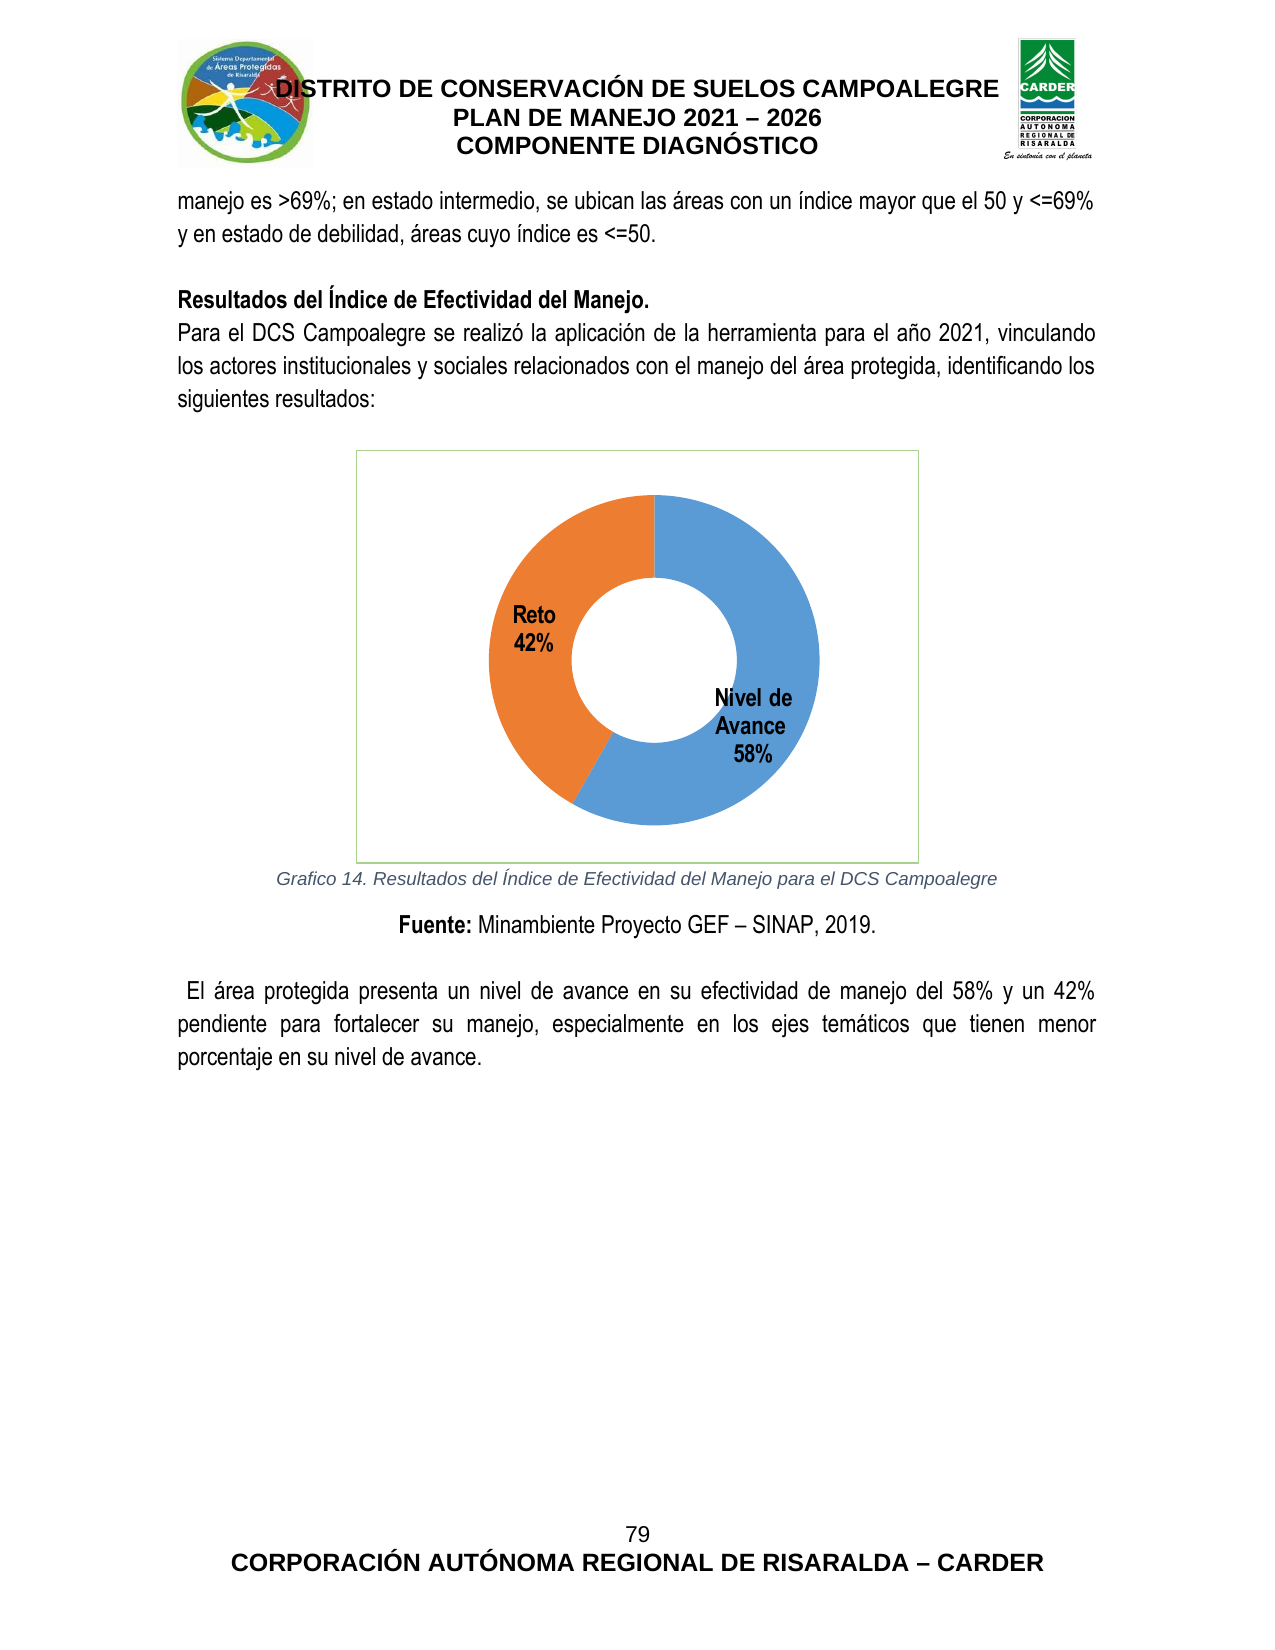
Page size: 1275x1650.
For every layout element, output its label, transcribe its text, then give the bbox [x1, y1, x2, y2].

picture [305, 82, 314, 88]
text Resultados del Índice de Efectividad del Manejo. [177, 285, 1098, 314]
text El área protegida presenta un nivel de avance en su efectividad de manejo del 58% y un 42% pendiente para fortalecer su manejo, especialmente en los ejes temáticos que tienen menor porcentaje en su nivel de avance. [177, 976, 1098, 1070]
text Para el DCS Campoalegre se realizó la aplicación de la herramienta para el año 2021, vinculando los actores institucionales y sociales relacionados con el manejo del área protegida, identificando los siguientes resultados: [177, 318, 1098, 412]
text Fuente: Minambiente Proyecto GEF – SINAP, 2019. [177, 910, 1098, 939]
picture [998, 31, 1098, 170]
text Grafico 14. Resultados del Índice de Efectividad del Manejo para el DCS Campoalegre [177, 868, 1098, 889]
picture [177, 39, 314, 168]
